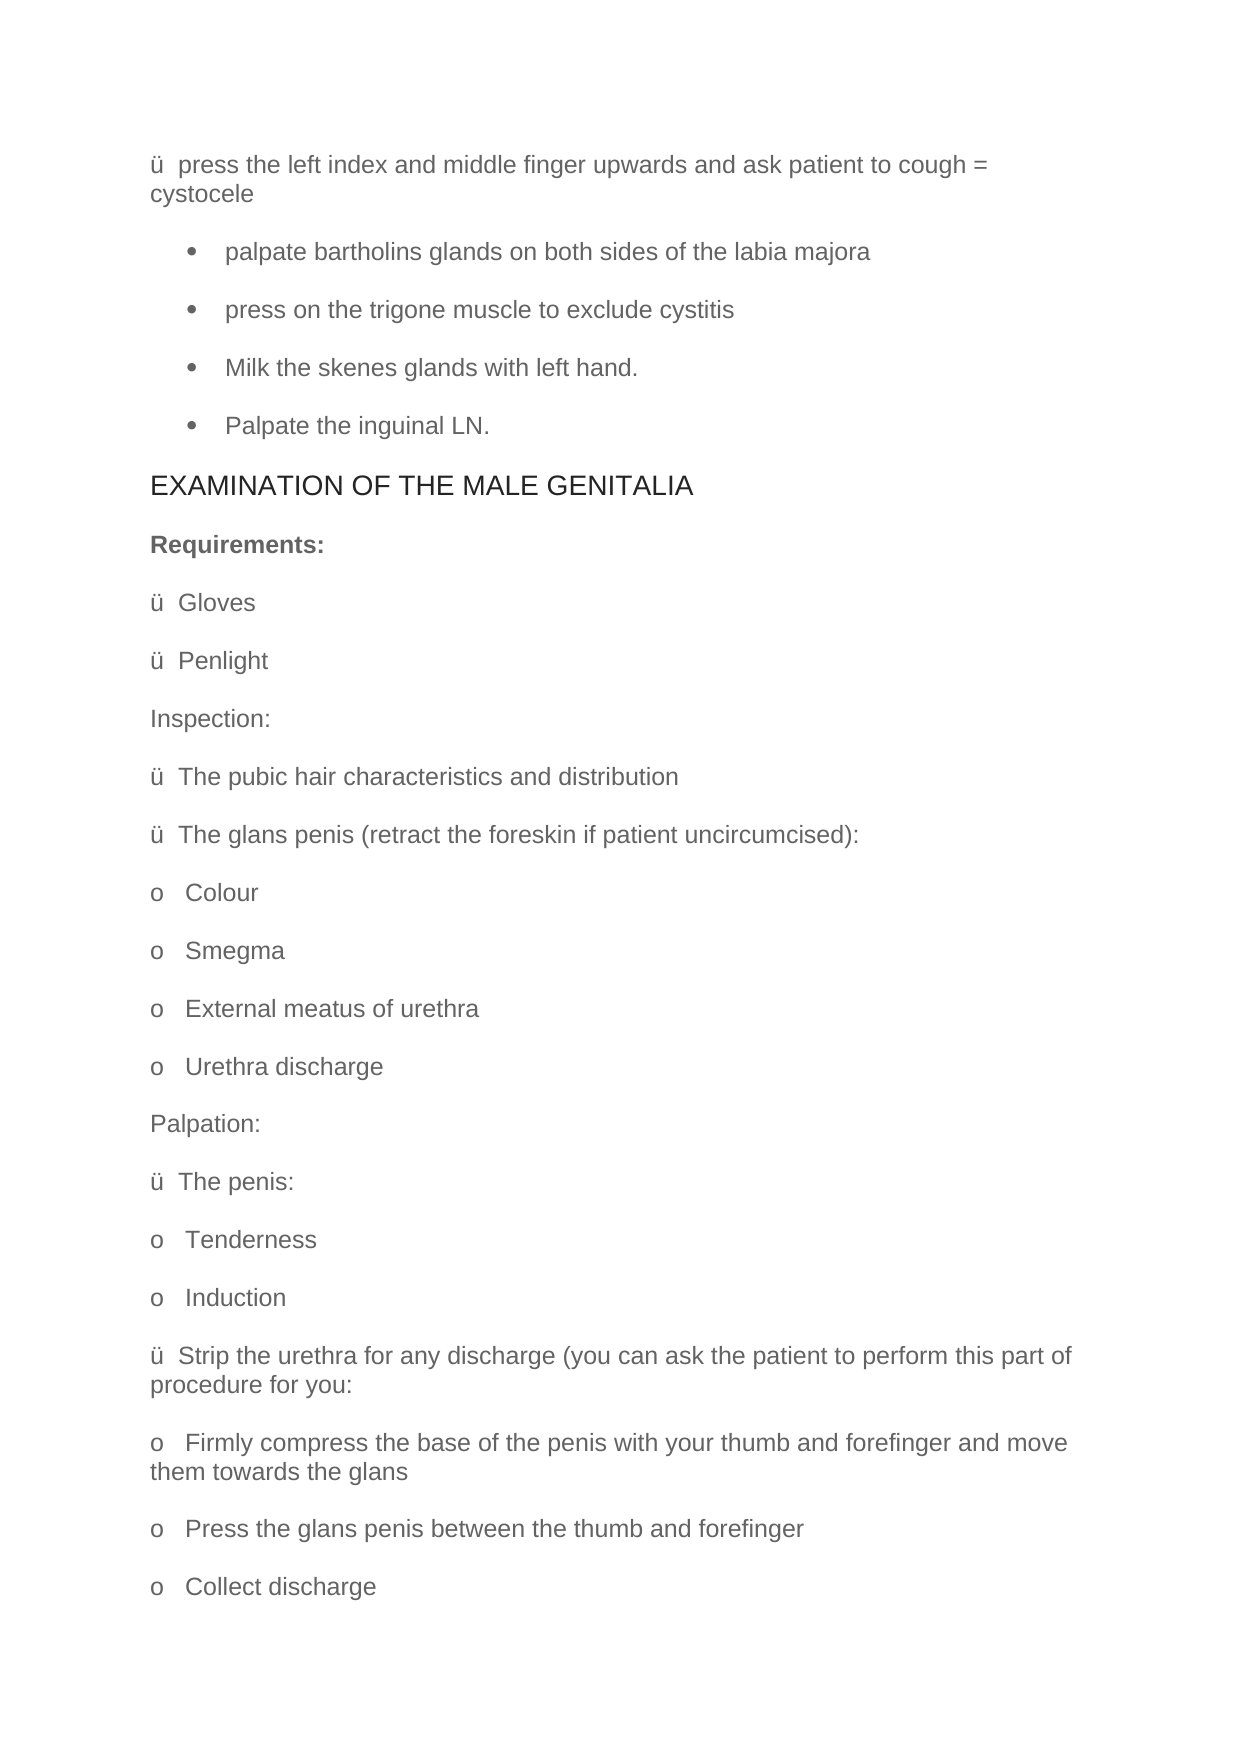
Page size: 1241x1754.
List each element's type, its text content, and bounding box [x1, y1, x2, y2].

text ü The glans penis (retract the foreskin if patient uncircumcised): [150, 820, 1090, 849]
text ü Gloves [150, 588, 1090, 617]
text ü The pubic hair characteristics and distribution [150, 762, 1090, 791]
text Requirements: [150, 530, 1090, 559]
text o Tenderness [150, 1225, 1090, 1254]
text Inspection: [150, 704, 1090, 733]
text o Firmly compress the base of the penis with your thumb and forefinger and move them towards the glans [150, 1428, 1090, 1485]
text o Colour [150, 878, 1090, 907]
text o Smegma [150, 936, 1090, 964]
text ü press the left index and middle finger upwards and ask patient to cough = cystocele [150, 150, 1090, 207]
subtitle EXAMINATION OF THE MALE GENITALIA [150, 469, 1090, 501]
text o Induction [150, 1283, 1090, 1312]
text o External meatus of urethra [150, 994, 1090, 1022]
text o Press the glans penis between the thumb and forefinger [150, 1514, 1090, 1543]
text ü The penis: [150, 1167, 1090, 1196]
list press on the trigone muscle to exclude cystitis [187, 295, 1090, 323]
text o Collect discharge [150, 1572, 1090, 1601]
list Palpate the inguinal LN. [187, 411, 1090, 439]
text o Urethra discharge [150, 1052, 1090, 1080]
text Palpation: [150, 1109, 1090, 1138]
text ü Penlight [150, 646, 1090, 675]
list Milk the skenes glands with left hand. [187, 353, 1090, 382]
text ü Strip the urethra for any discharge (you can ask the patient to perform this part of procedure for you: [150, 1341, 1090, 1399]
list palpate bartholins glands on both sides of the labia majora [187, 237, 1090, 266]
